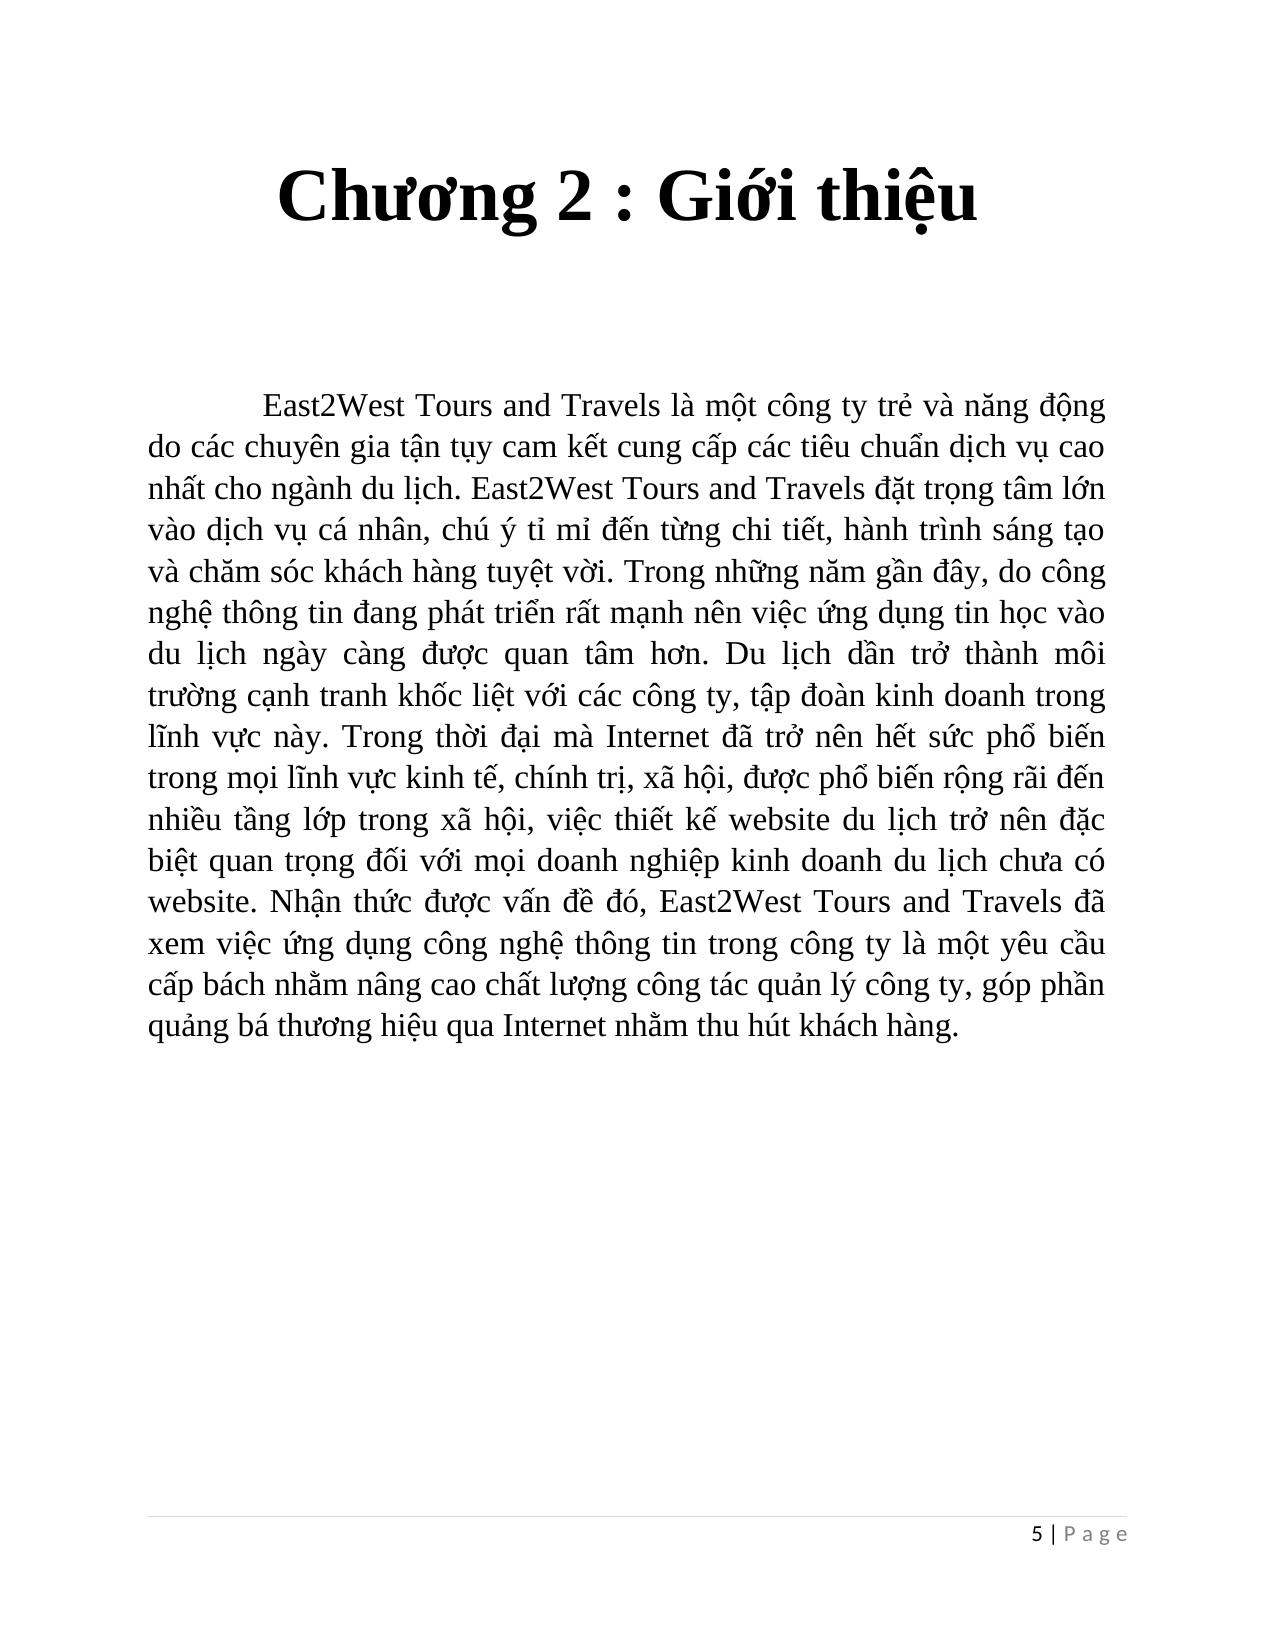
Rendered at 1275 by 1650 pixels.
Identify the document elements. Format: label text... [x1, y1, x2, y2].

text Chương 2 : Giới thiệu [148, 150, 1107, 236]
text East2West Tours and Travels là một công ty trẻ và năng động do các chuyên gia tận tụy cam kết cung cấp các tiêu chuẩn dịch vụ cao nhất cho ngành du lịch. East2West Tours and Travels đặt trọng tâm lớn vào dịch vụ cá nhân, chú ý tỉ mỉ đến từng chi tiết, hành trình sáng tạo và chăm sóc khách hàng tuyệt vời. Trong những năm gần đây, do công nghệ thông tin đang phát triển rất mạnh nên việc ứng dụng tin học vào du lịch ngày càng được quan tâm hơn. Du lịch dần trở thành môi trường cạnh tranh khốc liệt với các công ty, tập đoàn kinh doanh trong lĩnh vực này. Trong thời đại mà Internet đã trở nên hết sức phổ biến trong mọi lĩnh vực kinh tế, chính trị, xã hội, được phổ biến rộng rãi đến nhiều tầng lớp trong xã hội, việc thiết kế website du lịch trở nên đặc biệt quan trọng đối với mọi doanh nghiệp kinh doanh du lịch chưa có website. Nhận thức được vấn đề đó, East2West Tours and Travels đã xem việc ứng dụng công nghệ thông tin trong công ty là một yêu cầu cấp bách nhằm nâng cao chất lượng công tác quản lý công ty, góp phần quảng bá thương hiệu qua Internet nhằm thu hút khách hàng. [148, 385, 1107, 1044]
